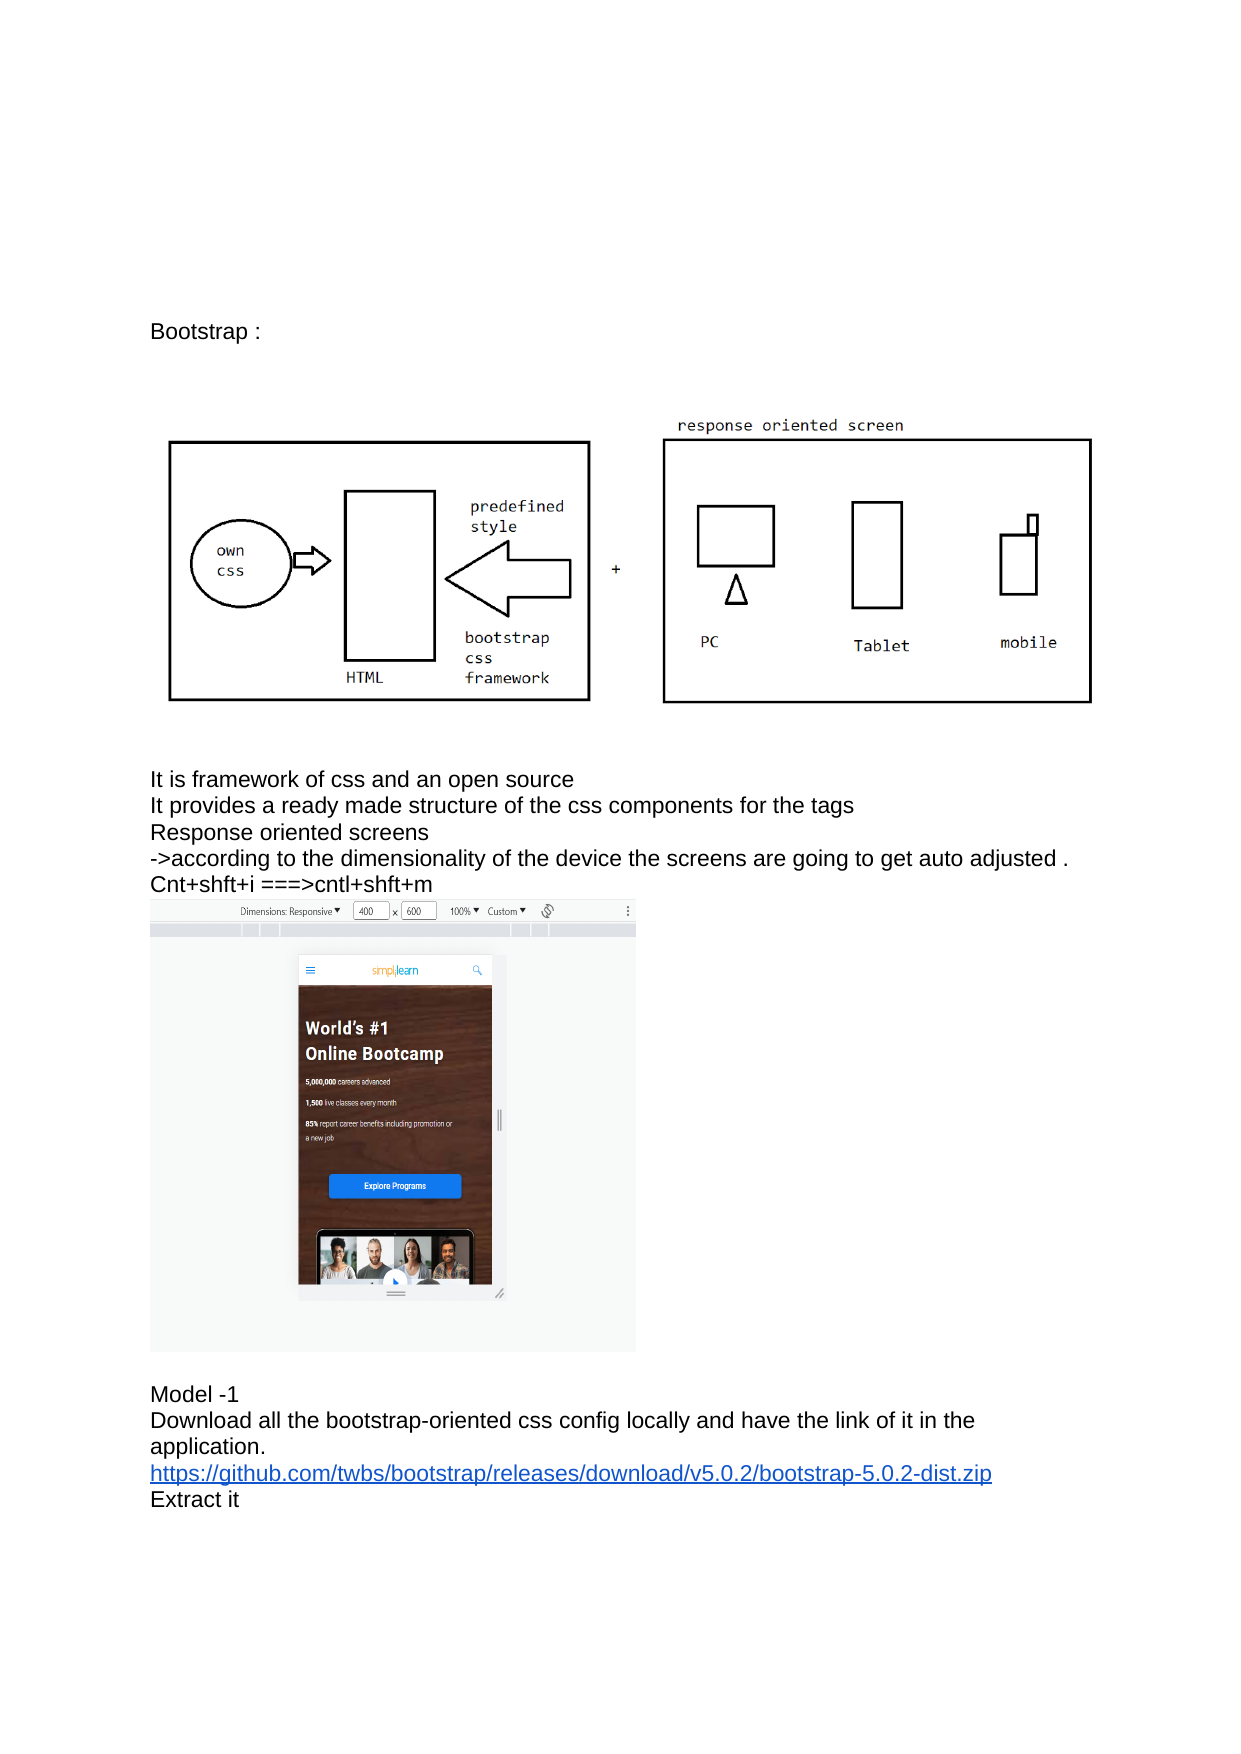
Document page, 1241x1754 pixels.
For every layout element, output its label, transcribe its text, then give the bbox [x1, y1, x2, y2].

text ->according to the dimensionality of the device the screens are going to get auto adjusted . [150, 845, 1090, 871]
text It is framework of css and an open source [150, 766, 1090, 792]
text It provides a ready made structure of the css components for the tags [150, 792, 1090, 819]
text Extract it [150, 1486, 1090, 1512]
text Cnt+shft+i ===>cntl+shft+m [150, 871, 1090, 898]
text Bootstrap : [150, 318, 1090, 344]
text Model -1 [150, 1381, 1090, 1407]
picture [150, 897, 636, 1352]
text Download all the bootstrap-oriented css config locally and have the link of it in the application. [150, 1407, 1090, 1459]
text https://github.com/twbs/bootstrap/releases/download/v5.0.2/bootstrap-5.0.2-dist.zip [150, 1459, 1090, 1486]
text Response oriented screens [150, 819, 1090, 845]
picture [150, 373, 1126, 766]
